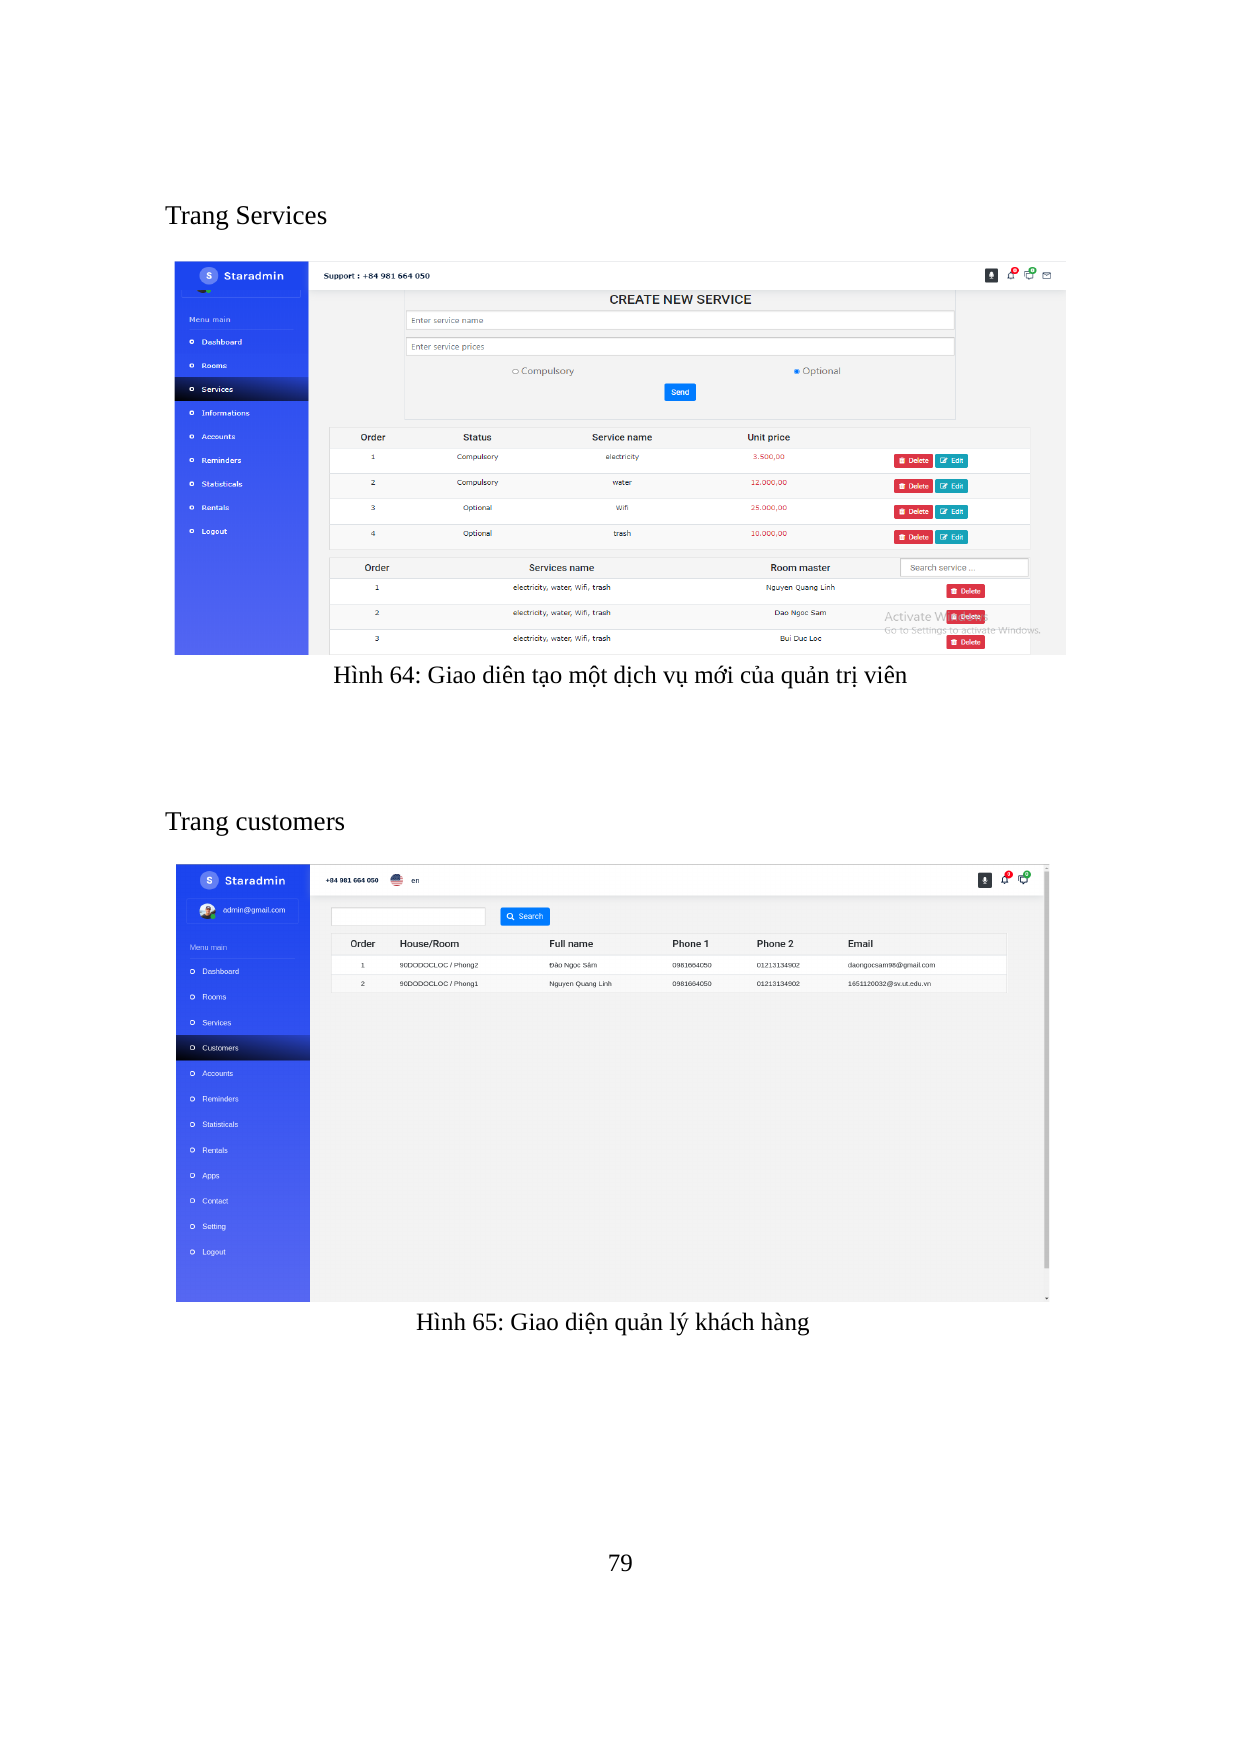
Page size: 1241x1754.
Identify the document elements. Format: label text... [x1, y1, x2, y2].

picture [174, 258, 1066, 655]
text Trang customers [118, 805, 1122, 836]
picture [176, 864, 1050, 1302]
text Trang Services [118, 199, 1122, 231]
